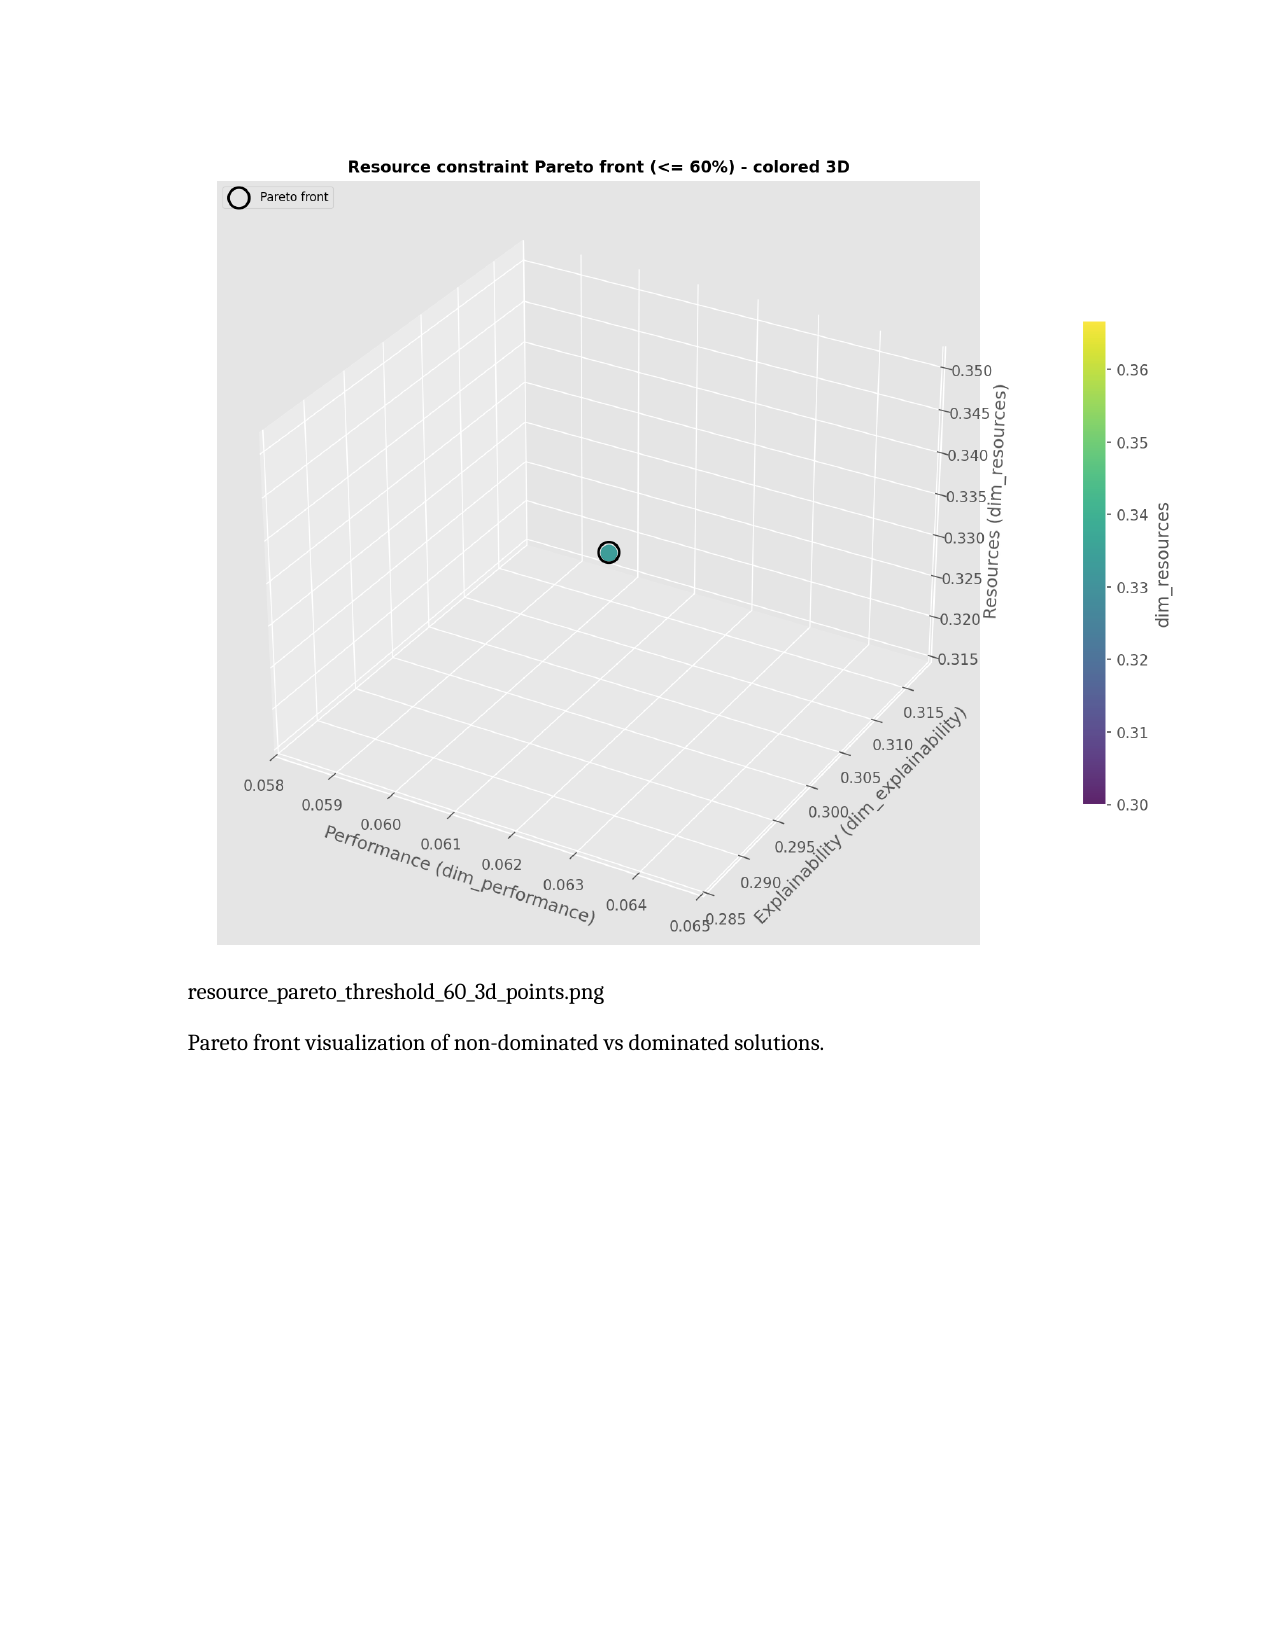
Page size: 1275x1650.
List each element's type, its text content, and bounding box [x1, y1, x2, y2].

picture [206, 150, 1182, 955]
text Pareto front visualization of non-dominated vs dominated solutions. [187, 1030, 1087, 1057]
text resource_pareto_threshold_60_3d_points.png [187, 979, 1087, 1006]
